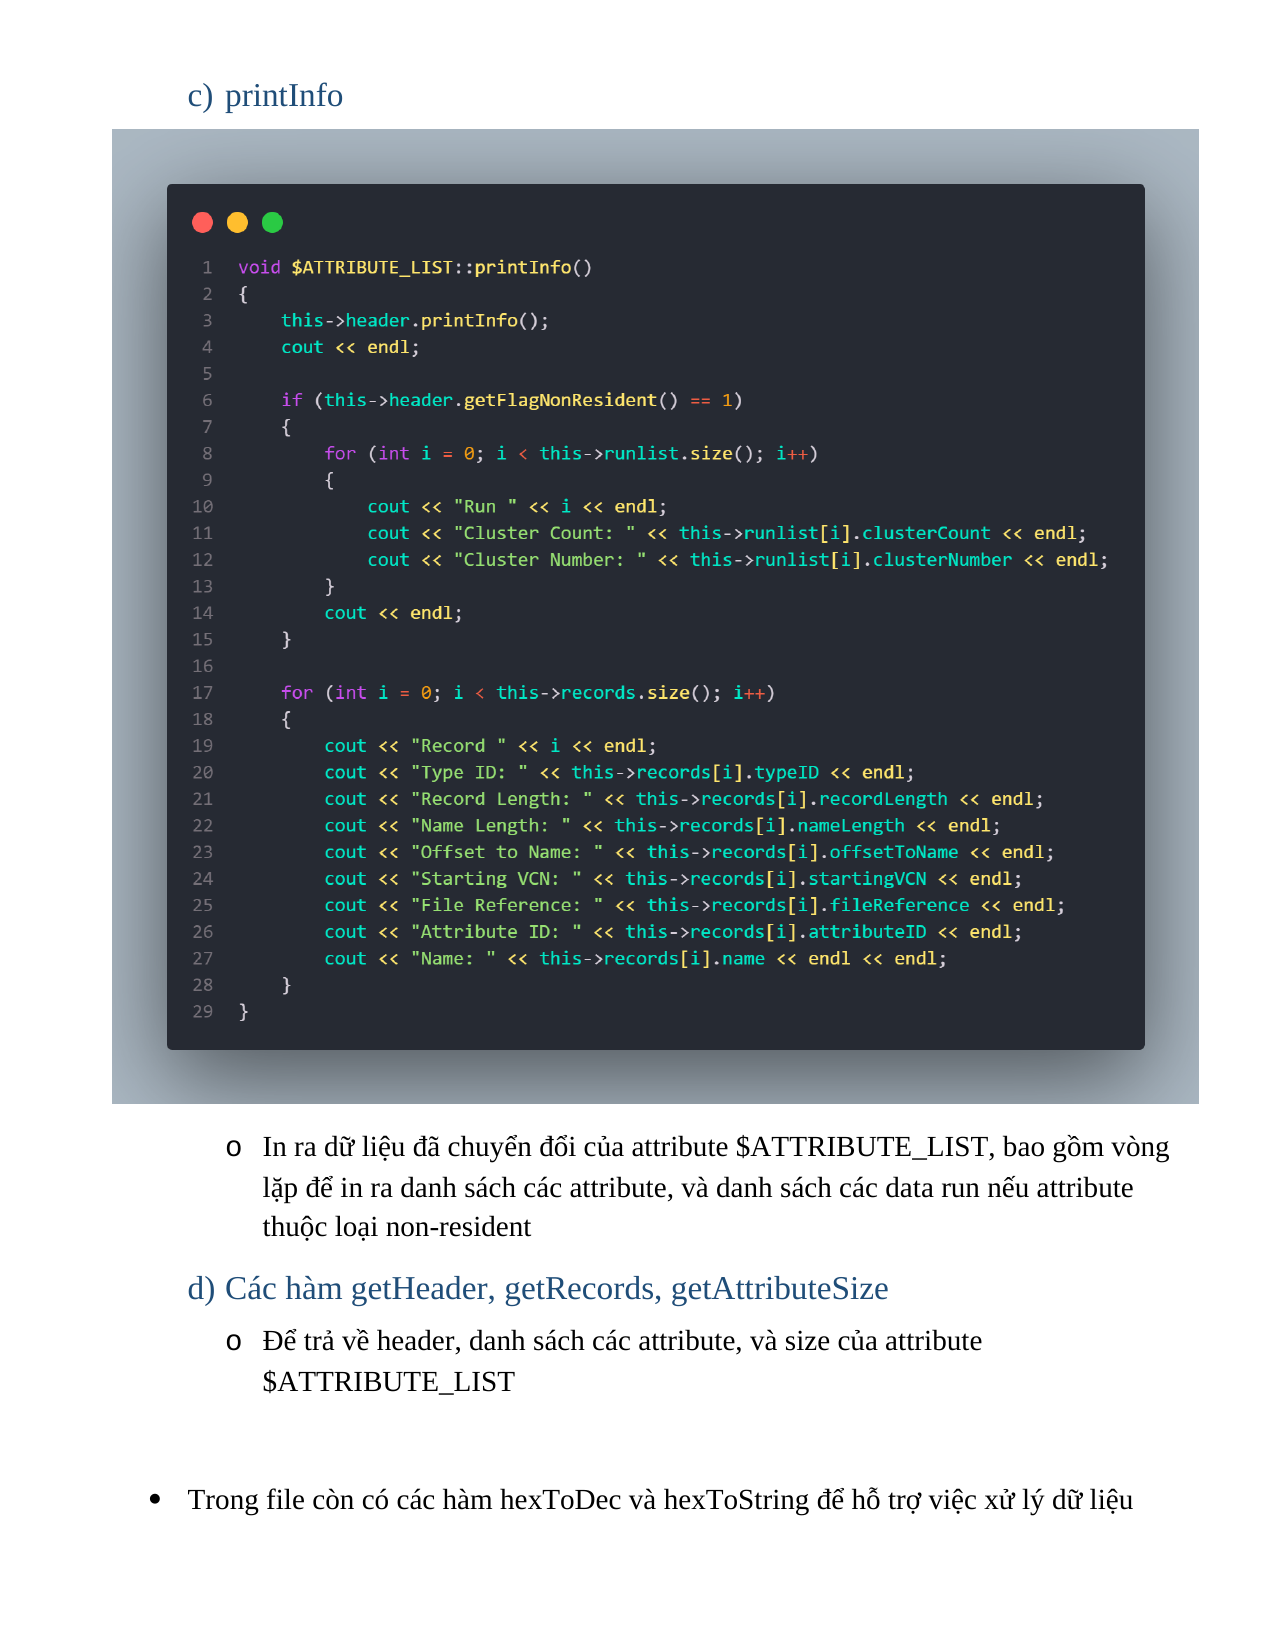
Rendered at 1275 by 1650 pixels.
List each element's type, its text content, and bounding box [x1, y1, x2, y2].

list Để trả về header, danh sách các attribute, và size của attribute $ATTRIBUTE_LIST [225, 1323, 1200, 1397]
subtitle printInfo [187, 75, 1200, 113]
list In ra dữ liệu đã chuyển đổi của attribute $ATTRIBUTE_LIST, bao gồm vòng lặp để in ra danh sách các attribute, và danh sách các data run nếu attribute thuộc loại non-resident [225, 1129, 1200, 1242]
list Trong file còn có các hàm hexToDec và hexToString để hỗ trợ việc xử lý dữ liệu [150, 1482, 1200, 1516]
picture [112, 129, 1199, 1104]
subtitle Các hàm getHeader, getRecords, getAttributeSize [187, 1268, 1200, 1306]
